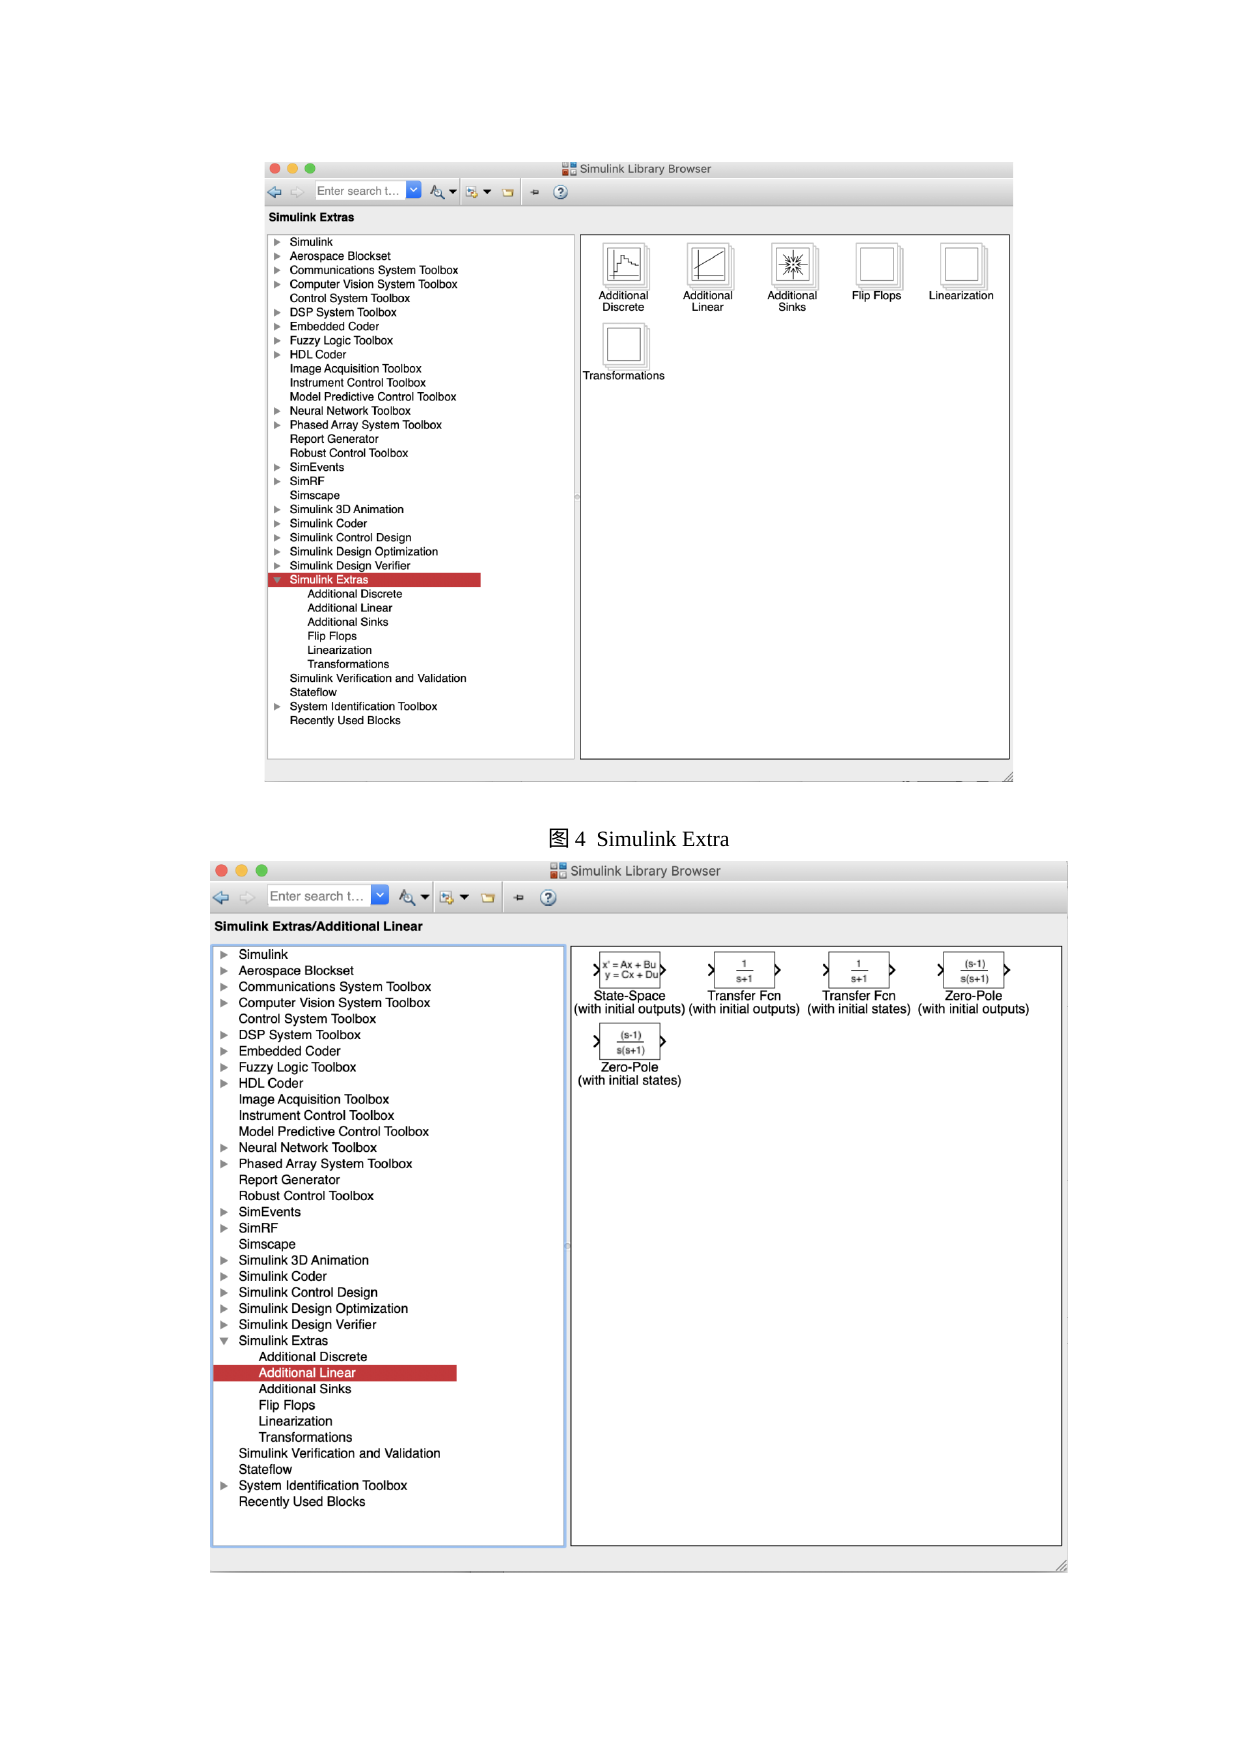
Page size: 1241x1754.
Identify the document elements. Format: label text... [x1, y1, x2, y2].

picture [210, 861, 1068, 1573]
picture [264, 162, 1014, 782]
text 图4 Simulink Extra [150, 820, 1128, 853]
